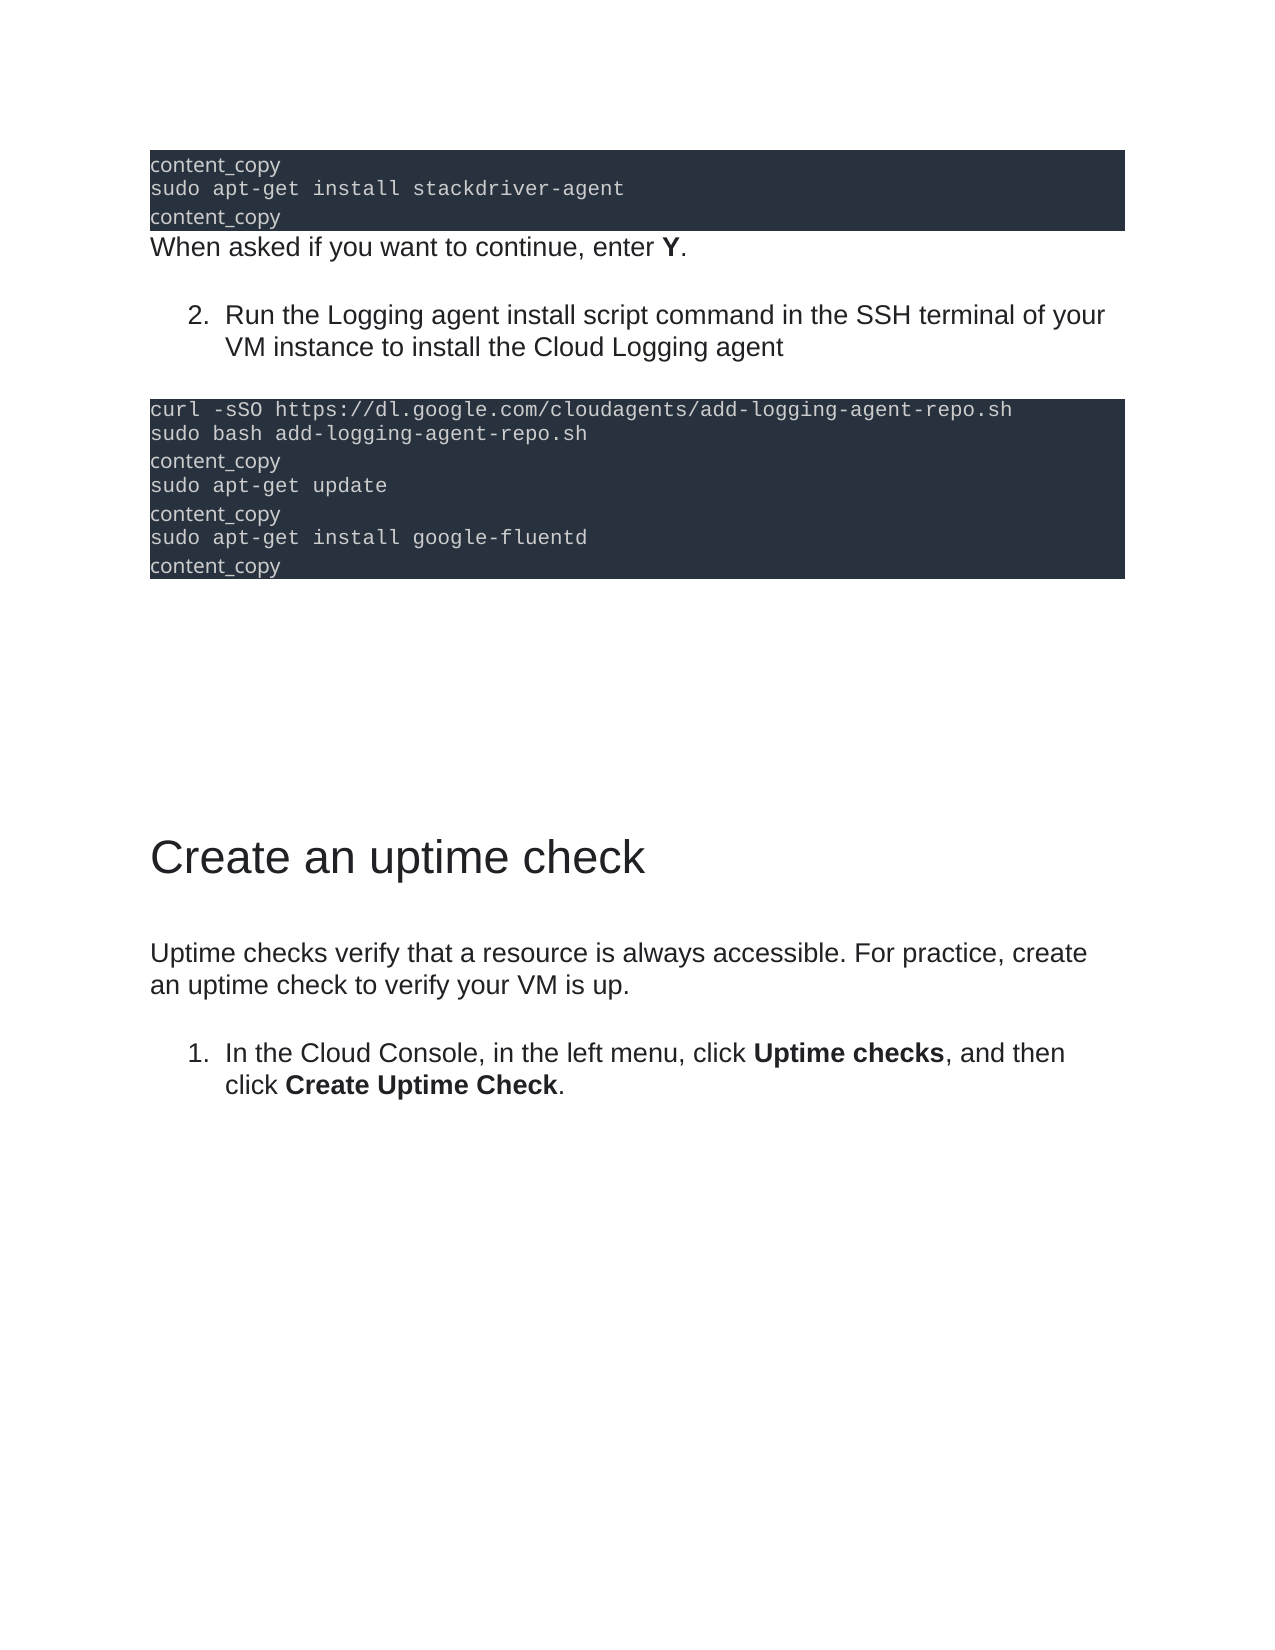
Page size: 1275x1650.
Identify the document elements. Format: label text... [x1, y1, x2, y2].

list Run the Logging agent install script command in the SSH terminal of your VM instance to install the Cloud Logging agent [187, 299, 1125, 362]
text content_copy [150, 551, 1125, 579]
list In the Cloud Console, in the left menu, click Uptime checks, and then click Create Uptime Check. [187, 1037, 1125, 1100]
text content_copy [150, 447, 1125, 475]
text content_copy [150, 499, 1125, 527]
text content_copy [150, 202, 1125, 231]
text sudo bash add-logging-agent-repo.sh [150, 423, 1125, 447]
text sudo apt-get update [150, 475, 1125, 499]
text curl -sSO https://dl.google.com/cloudagents/add-logging-agent-repo.sh [150, 399, 1125, 423]
subtitle Create an uptime check [150, 829, 1125, 883]
text sudo apt-get install stackdriver-agent [150, 178, 1125, 202]
text content_copy [150, 150, 1125, 178]
text When asked if you want to continue, enter Y. [150, 231, 1125, 262]
text sudo apt-get install google-fluentd [150, 527, 1125, 551]
text Uptime checks verify that a resource is always accessible. For practice, create an uptime check to verify your VM is up. [150, 937, 1125, 1000]
